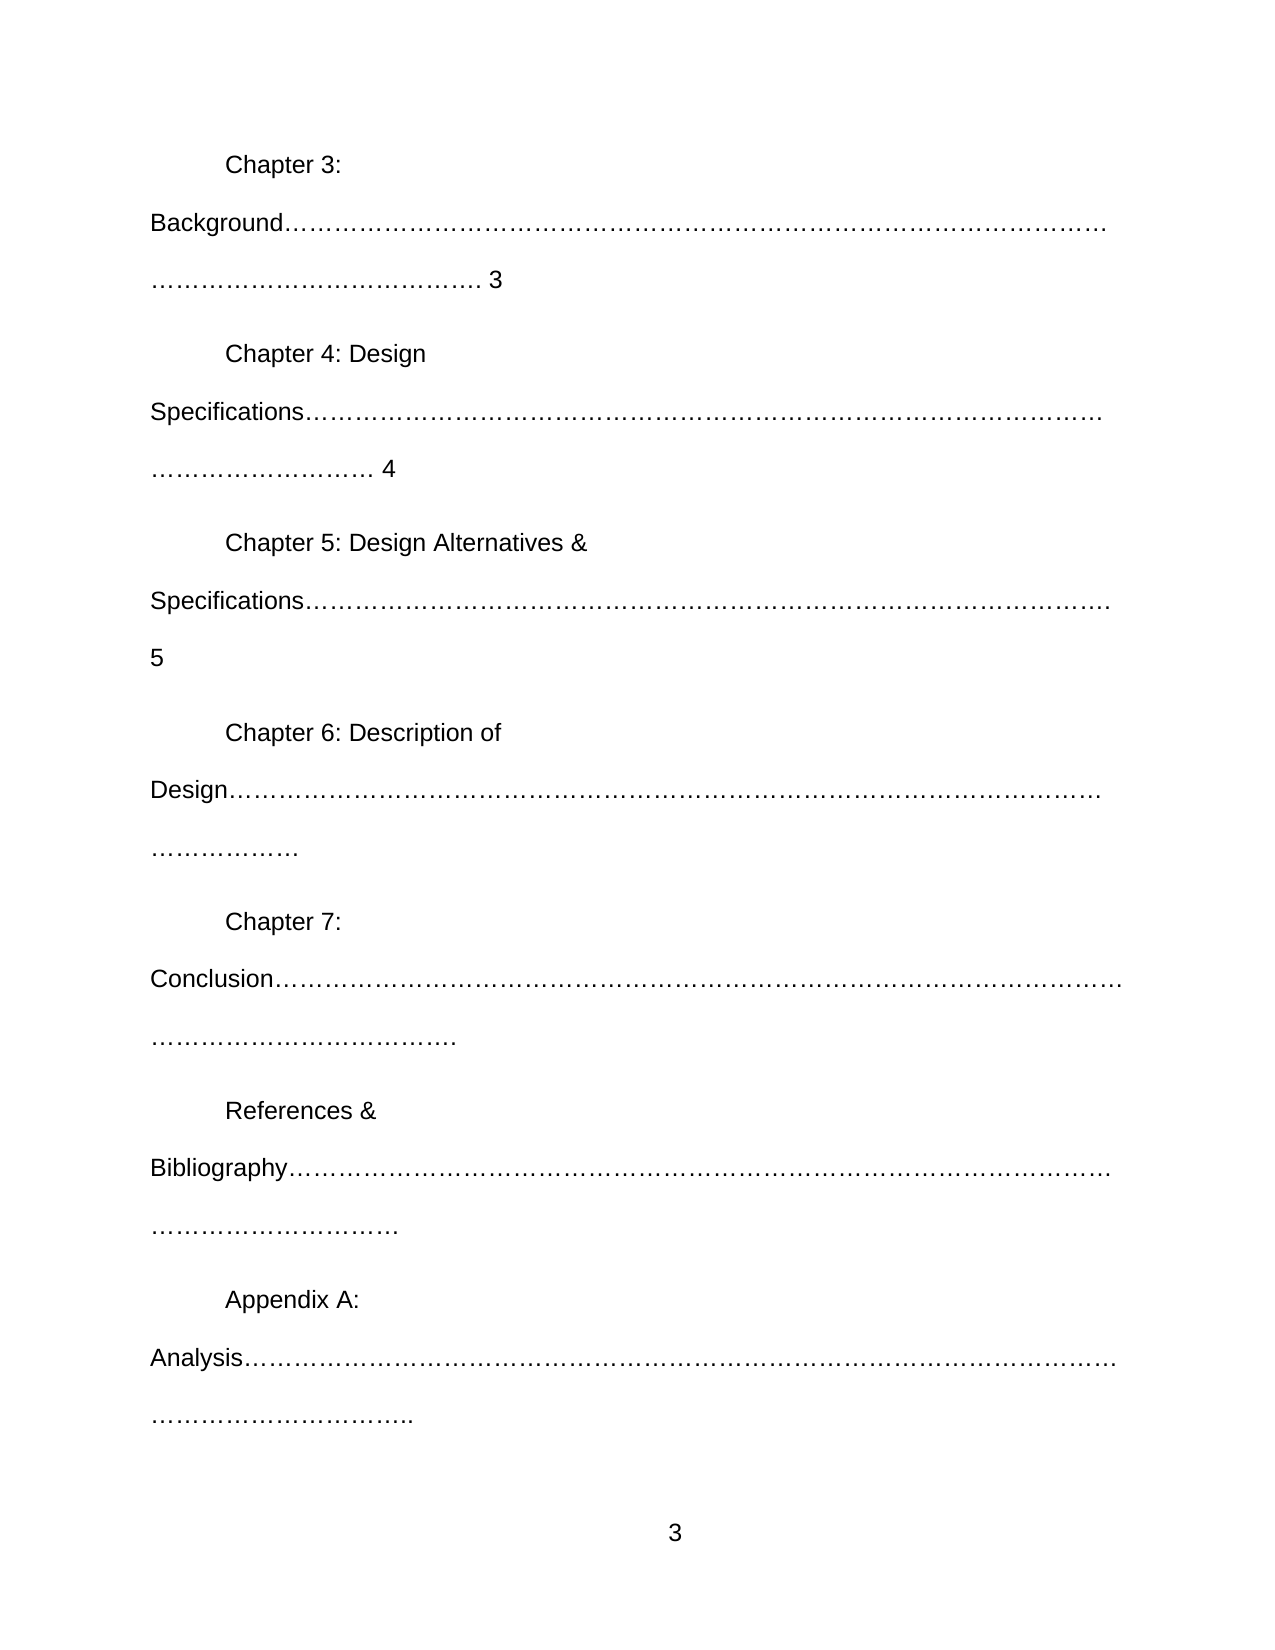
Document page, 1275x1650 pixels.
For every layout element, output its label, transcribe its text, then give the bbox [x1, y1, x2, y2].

text Chapter 6: Description of Design…………………………………………………………………………………………………………… [150, 717, 1125, 861]
text References & Bibliography………………………………………………………………………………………………………………… [150, 1096, 1125, 1239]
text Chapter 3: Background…………………………………………………………………………………………………………………………. 3 [150, 150, 1125, 294]
text Chapter 4: Design Specifications…………………………………………………………………………………………………………… 4 [150, 339, 1125, 483]
text Appendix A: Analysis……………………………………………………………………………………………………………………….. [150, 1285, 1125, 1429]
text Chapter 7: Conclusion…………………………………………………………………………………………………………………………. [150, 907, 1125, 1050]
text Chapter 5: Design Alternatives & Specifications……………………………………………………………………………………. 5 [150, 528, 1125, 672]
